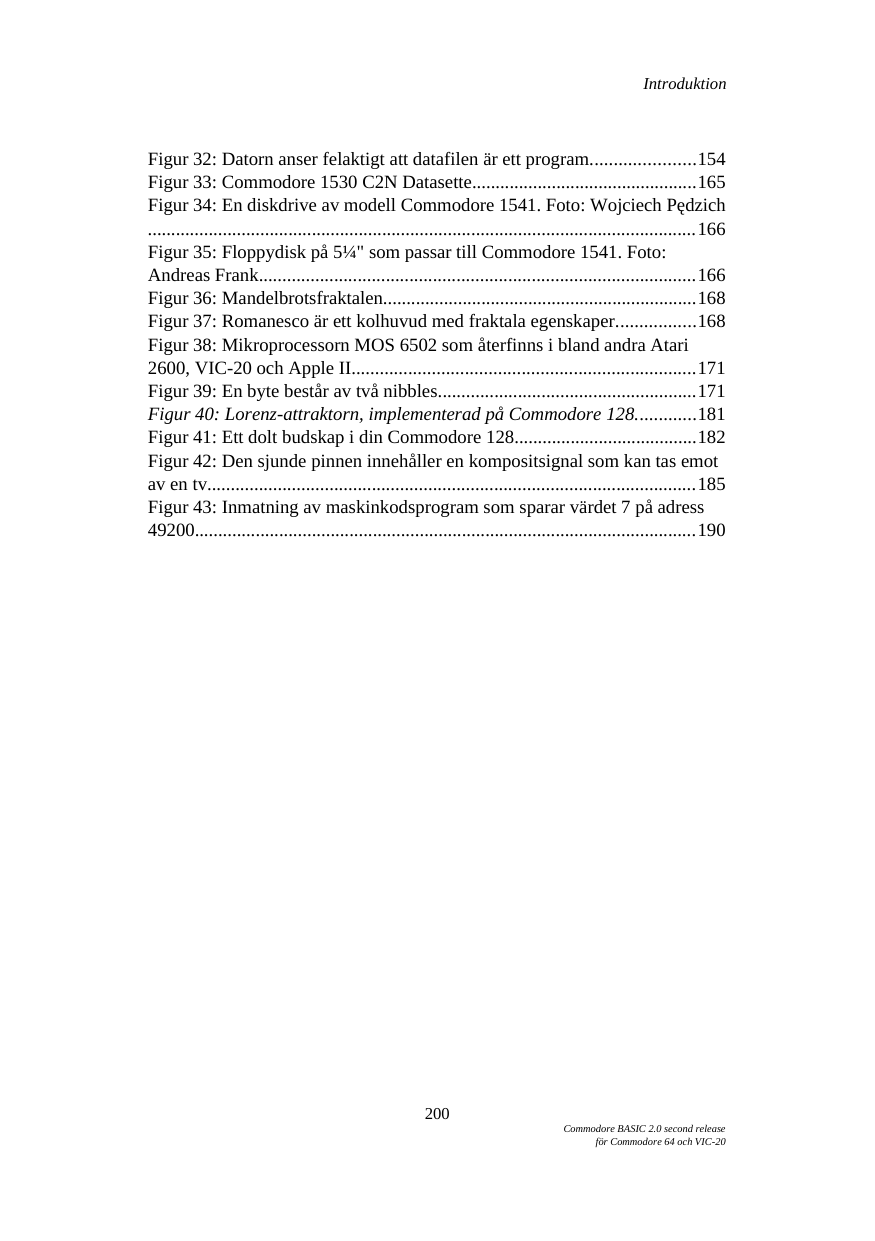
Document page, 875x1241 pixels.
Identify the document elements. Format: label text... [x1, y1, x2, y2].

text Figur 35: Floppydisk på 5¼" som passar till Commodore 1541. Foto: Andreas Frank 166 [148, 241, 726, 285]
text Figur 42: Den sjunde pinnen innehåller en kompositsignal som kan tas emot av en tv. 185 [148, 450, 726, 494]
text Figur 39: En byte består av två nibbles. 171 [148, 380, 726, 402]
text Figur 40: Lorenz-attraktorn, implementerad på Commodore 128. 181 [148, 403, 726, 425]
text Figur 37: Romanesco är ett kolhuvud med fraktala egenskaper. 168 [148, 310, 726, 332]
text Figur 33: Commodore 1530 C2N Datasette 165 [148, 171, 726, 192]
text Figur 38: Mikroprocessorn MOS 6502 som återfinns i bland andra Atari 2600, VIC-20 och Apple II. 171 [148, 333, 726, 378]
text Figur 36: Mandelbrotsfraktalen. 168 [148, 287, 726, 309]
text Figur 41: Ett dolt budskap i din Commodore 128. 182 [148, 426, 726, 448]
text Figur 43: Inmatning av maskinkodsprogram som sparar värdet 7 på adress 49200. 190 [148, 496, 726, 541]
text Figur 32: Datorn anser felaktigt att datafilen är ett program. 154 [148, 148, 726, 169]
text Figur 34: En diskdrive av modell Commodore 1541. Foto: Wojciech Pędzich 166 [148, 194, 726, 239]
